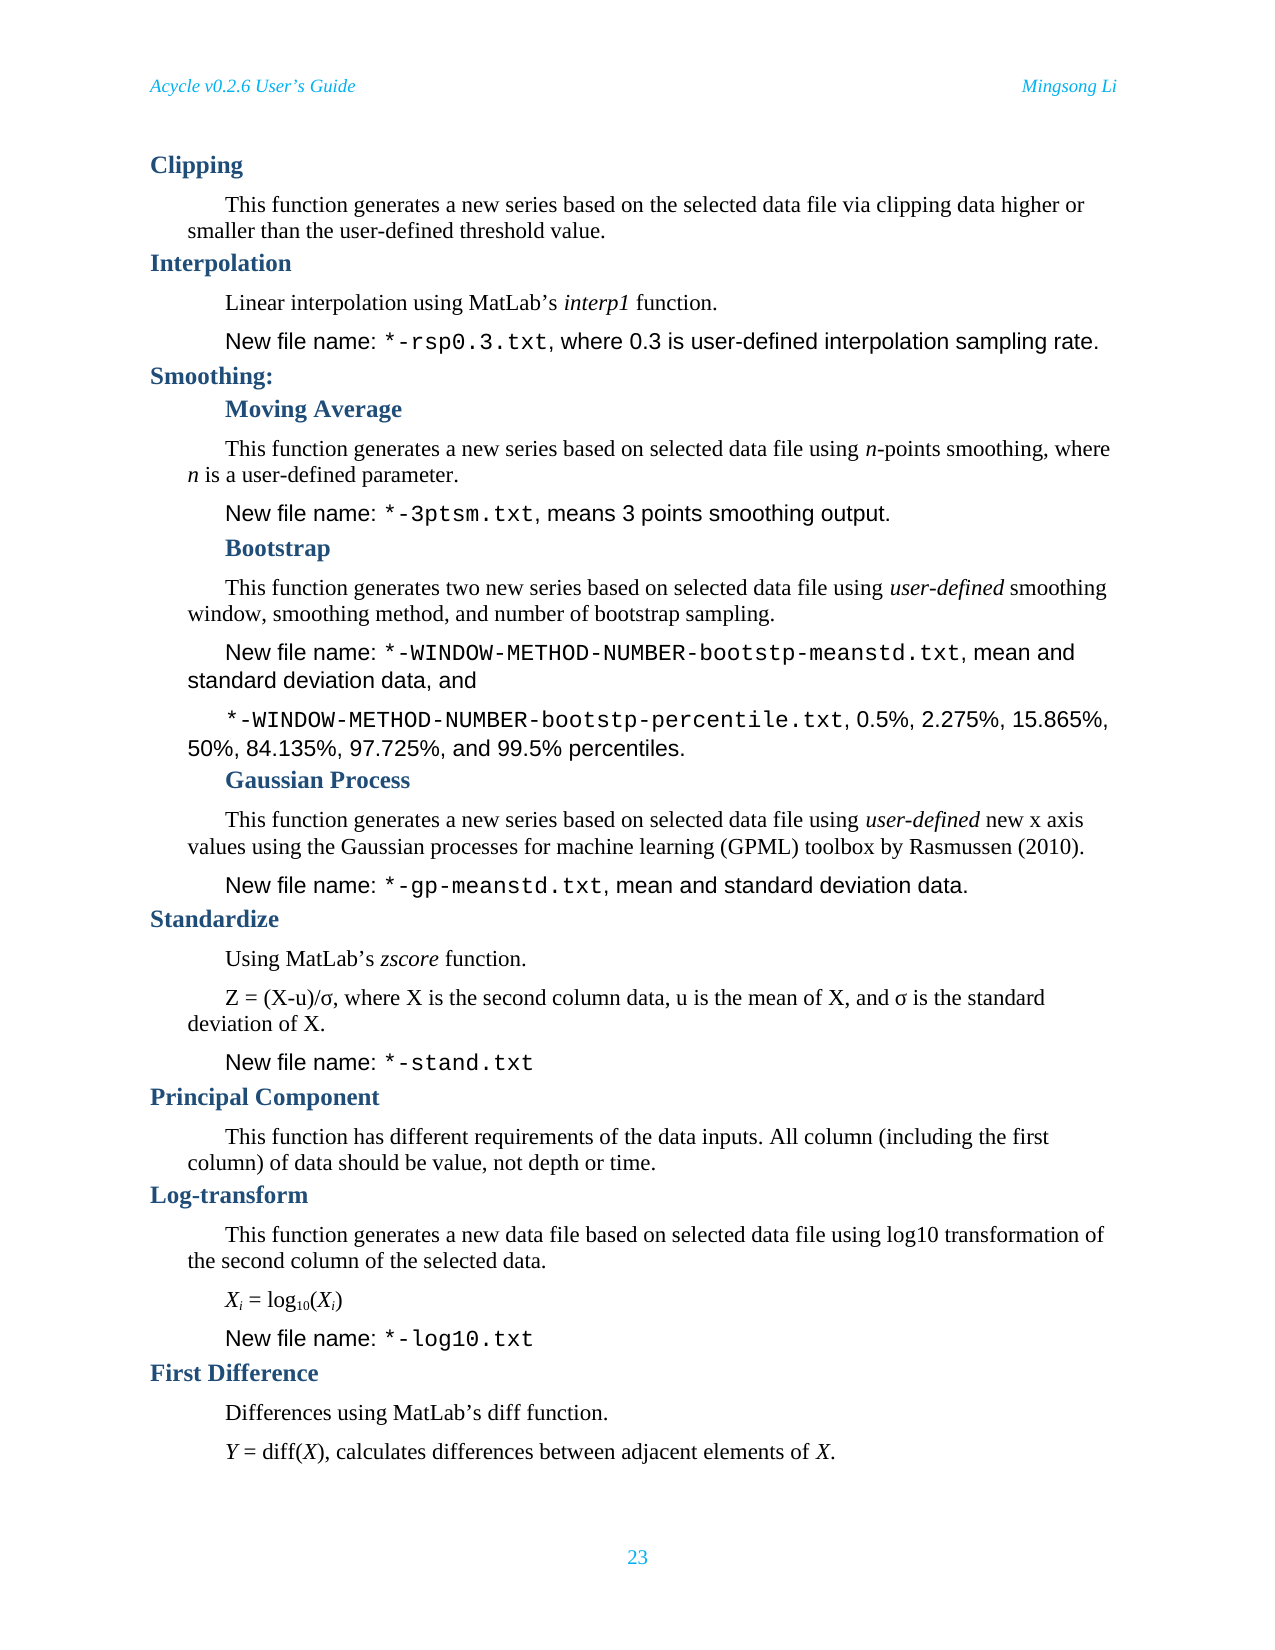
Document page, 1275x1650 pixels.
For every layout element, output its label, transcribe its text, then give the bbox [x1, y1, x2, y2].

subtitle First Difference [150, 1358, 1125, 1387]
subtitle Moving Average [150, 394, 1125, 422]
text New file name: *-rsp0.3.txt, where 0.3 is user-defined interpolation sampling rate. [187, 328, 1125, 357]
text Using MatLab’s zscore function. [187, 945, 1125, 972]
text New file name: *-gp-meanstd.txt, mean and standard deviation data. [187, 872, 1125, 900]
subtitle Standardize [150, 904, 1125, 933]
text This function generates a new data file based on selected data file using log10 transformation of the second column of the selected data. [187, 1221, 1125, 1274]
subtitle Clipping [150, 150, 1125, 179]
text New file name: *-log10.txt [187, 1325, 1125, 1354]
picture [151, 82, 157, 90]
text This function has different requirements of the data inputs. All column (including the first column) of data should be value, not depth or time. [187, 1123, 1125, 1176]
subtitle Gaussian Process [150, 765, 1125, 794]
text This function generates a new series based on selected data file using user-defined new x axis values using the Gaussian processes for machine learning (GPML) toolbox by Rasmussen (2010). [187, 806, 1125, 859]
text *-WINDOW-METHOD-NUMBER-bootstp-percentile.txt, 0.5%, 2.275%, 15.865%, 50%, 84.135%, 97.725%, and 99.5% percentiles. [187, 706, 1125, 761]
subtitle Principal Component [150, 1082, 1125, 1111]
subtitle Interpolation [150, 248, 1125, 277]
text This function generates a new series based on selected data file using n-points smoothing, where n is a user-defined parameter. [187, 435, 1125, 488]
text New file name: *-3ptsm.txt, means 3 points smoothing output. [187, 500, 1125, 528]
subtitle Log-transform [150, 1180, 1125, 1209]
text Xi = log10(Xi) [187, 1286, 1125, 1313]
text New file name: *-stand.txt [187, 1049, 1125, 1078]
subtitle Smoothing: [150, 361, 1125, 389]
text New file name: *-WINDOW-METHOD-NUMBER-bootstp-meanstd.txt, mean and standard deviation data, and [187, 639, 1125, 694]
subtitle Bootstrap [150, 533, 1125, 561]
text This function generates a new series based on the selected data file via clipping data higher or smaller than the user-defined threshold value. [187, 191, 1125, 244]
text Z = (X-u)/σ, where X is the second column data, u is the mean of X, and σ is the standard deviation of X. [187, 984, 1125, 1037]
text Linear interpolation using MatLab’s interp1 function. [187, 289, 1125, 316]
text This function generates two new series based on selected data file using user-defined smoothing window, smoothing method, and number of bootstrap sampling. [187, 574, 1125, 627]
text Y = diff(X), calculates differences between adjacent elements of X. [187, 1438, 1125, 1464]
text Differences using MatLab’s diff function. [187, 1399, 1125, 1425]
